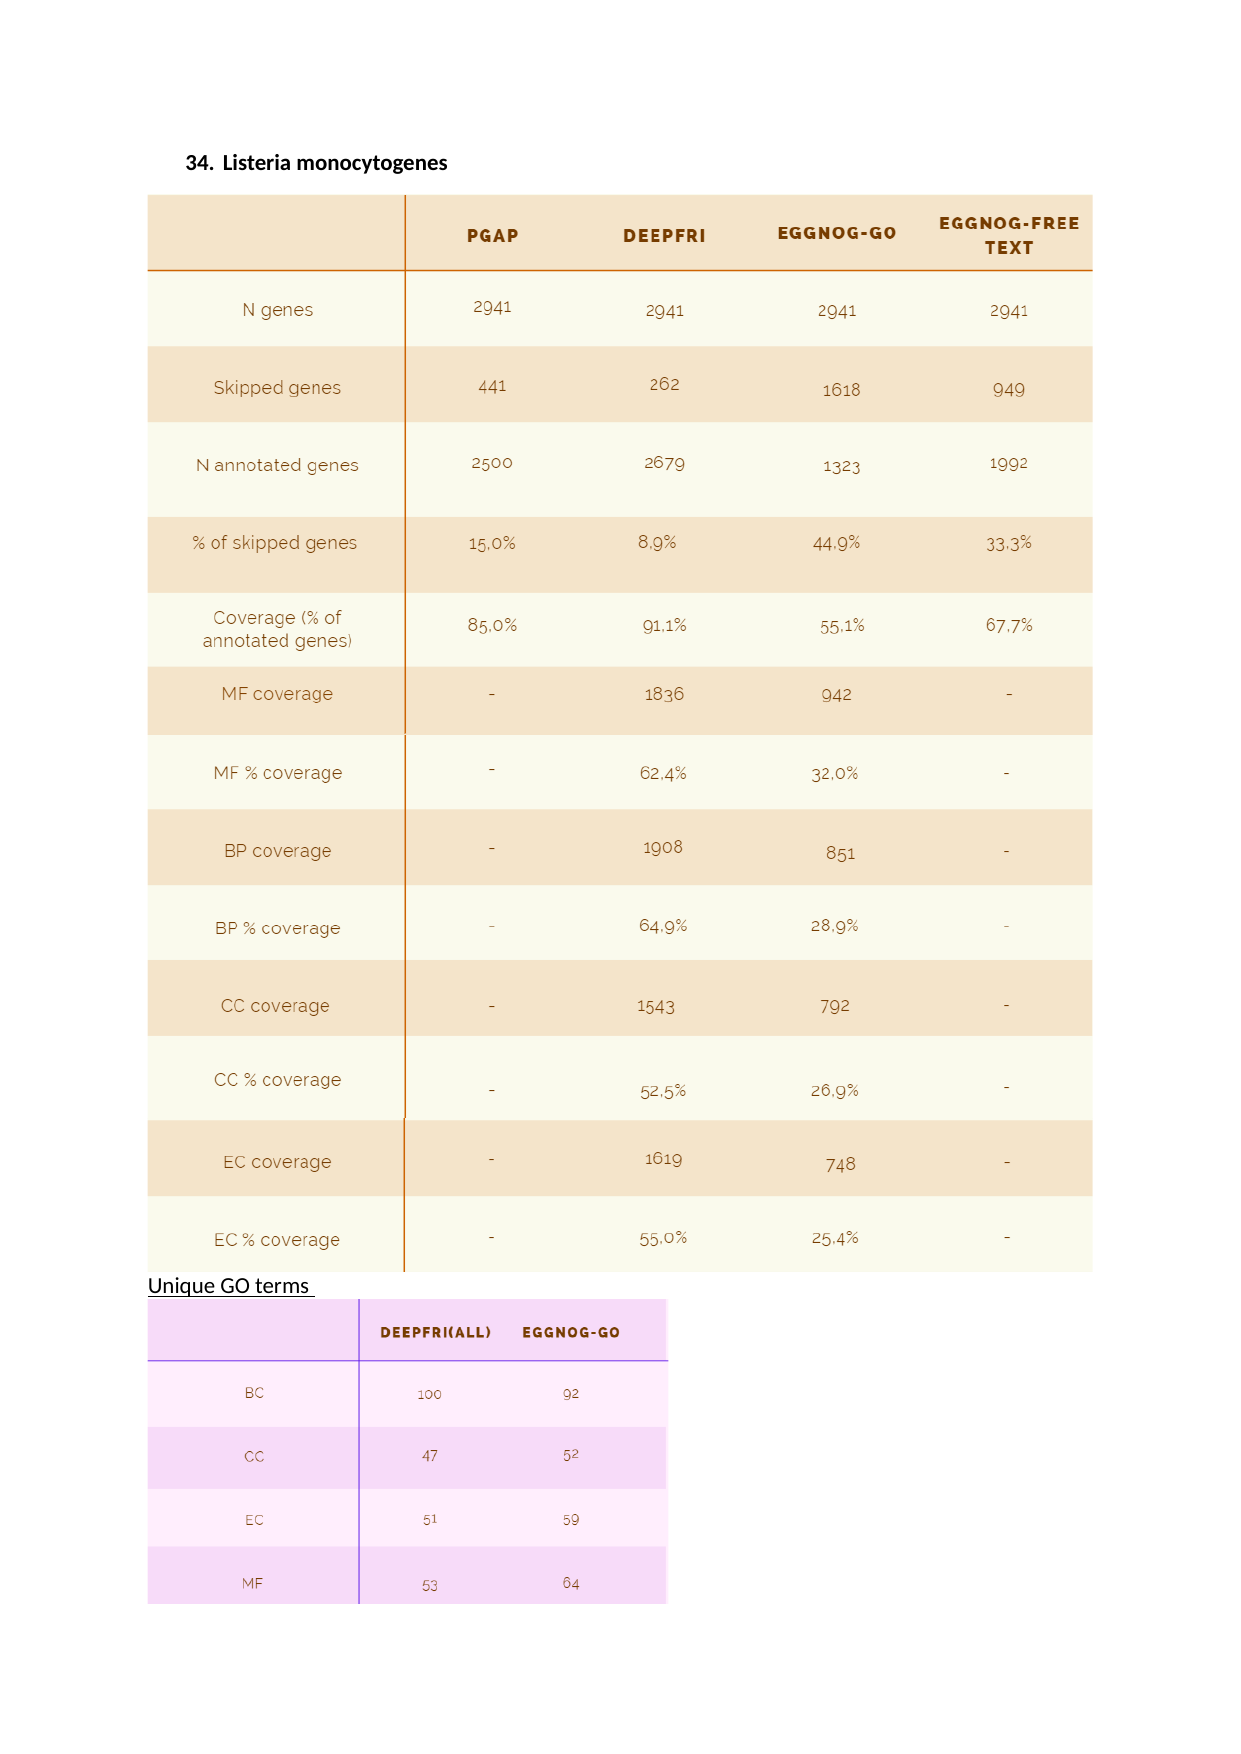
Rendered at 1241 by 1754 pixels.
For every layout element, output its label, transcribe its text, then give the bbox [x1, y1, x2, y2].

text Unique GO terms [148, 1272, 1093, 1299]
list Listeria monocytogenes [185, 148, 1093, 176]
picture [147, 1299, 669, 1604]
picture [147, 194, 1093, 1272]
